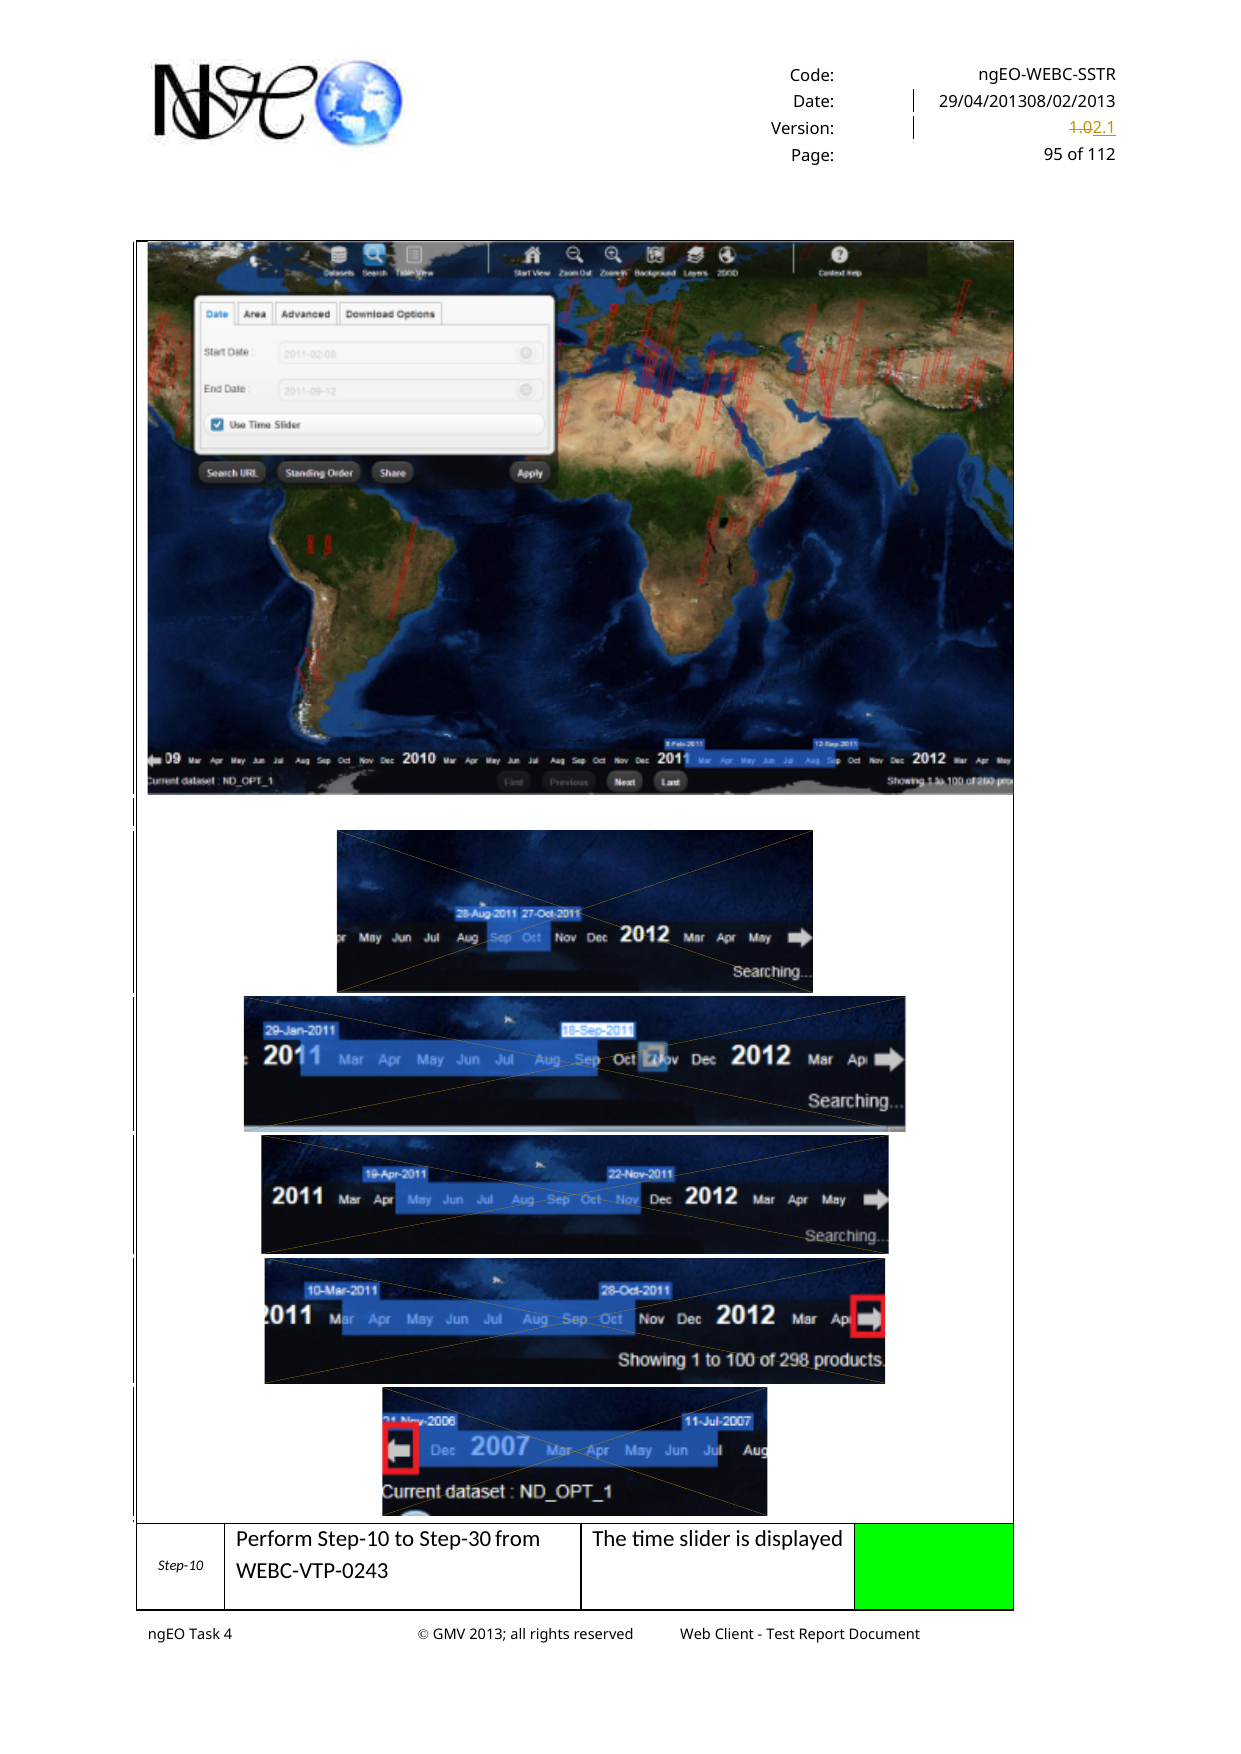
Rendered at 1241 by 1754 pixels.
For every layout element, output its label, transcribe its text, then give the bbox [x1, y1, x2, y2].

picture [336, 831, 572, 992]
picture [339, 830, 811, 911]
table_cell Perform Step-10 to Step-30 from WEBC-VTP-0243 [225, 1524, 580, 1609]
picture [266, 1135, 884, 1194]
picture [264, 1259, 570, 1382]
picture [245, 1065, 905, 1132]
picture [245, 996, 905, 1063]
picture [385, 1387, 765, 1451]
picture [577, 1388, 768, 1515]
table_cell Step-10 [137, 1524, 224, 1609]
picture [269, 1258, 880, 1320]
picture [579, 1136, 889, 1253]
picture [266, 1321, 884, 1384]
picture [147, 241, 1014, 795]
picture [581, 998, 907, 1130]
table_cell The time slider is displayed [582, 1524, 854, 1609]
picture [261, 1136, 570, 1253]
picture [243, 998, 569, 1130]
table_cell [855, 1524, 1013, 1609]
picture [577, 831, 813, 992]
picture [382, 1388, 572, 1515]
table_cell [137, 242, 1013, 1523]
picture [267, 1195, 882, 1254]
picture [385, 1452, 765, 1516]
picture [339, 912, 810, 993]
picture [579, 1259, 886, 1382]
